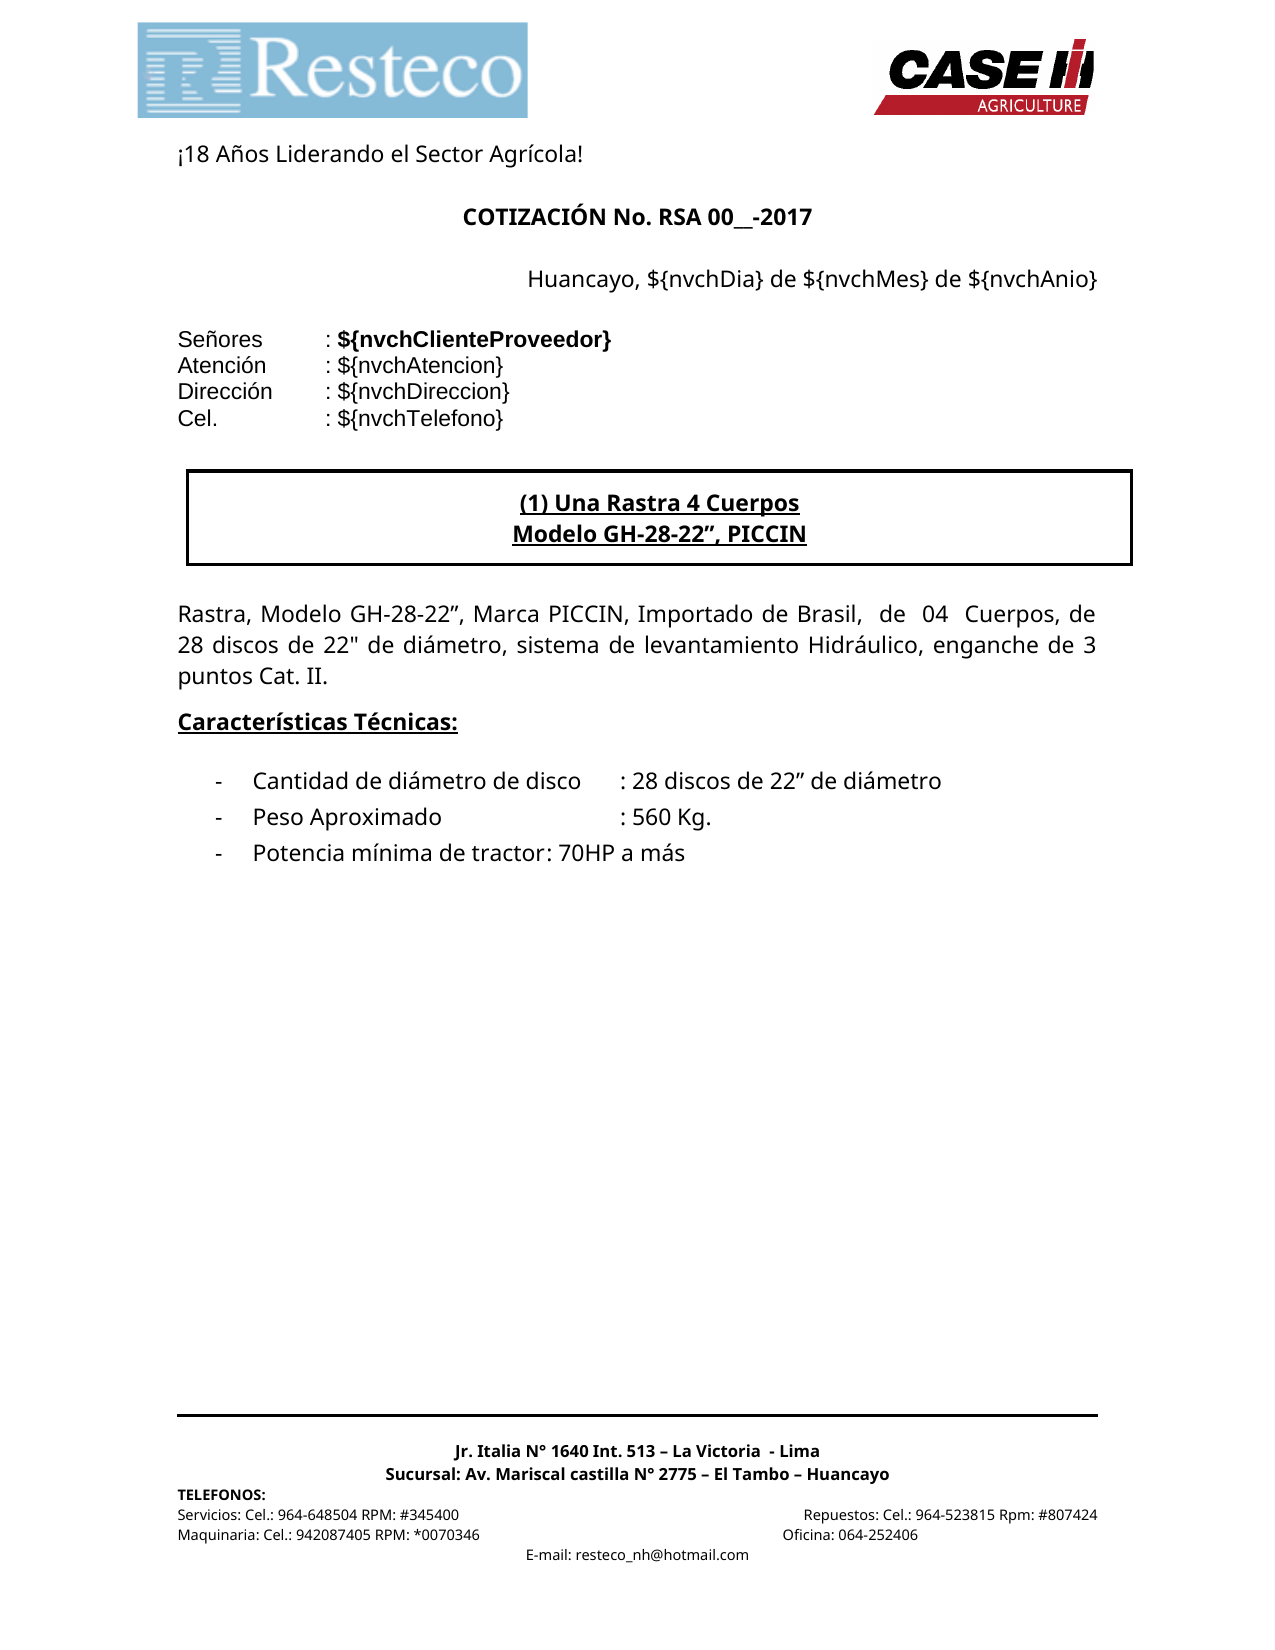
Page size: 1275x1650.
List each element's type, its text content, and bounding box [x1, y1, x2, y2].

subtitle Señores : ${nvchClienteProveedor} [177, 326, 1098, 352]
picture [137, 21, 528, 118]
list Cantidad de diámetro de disco : 28 discos de 22” de diámetro [215, 765, 1098, 796]
text Características Técnicas: [177, 706, 1098, 737]
table_cell Modelo GH-28-22”, PICCIN [189, 518, 1130, 563]
text Cel. : ${nvchTelefono} [177, 405, 1098, 431]
text Rastra, Modelo GH-28-22”, Marca PICCIN, Importado de Brasil, de 04 Cuerpos, de 28 discos de 22" de diámetro, sistema de levantamiento Hidráulico, enganche de 3 puntos Cat. II. [177, 598, 1098, 691]
list Potencia mínima de tractor : 70HP a más [215, 837, 1098, 868]
text Atención : ${nvchAtencion} [177, 352, 1098, 378]
table_header (1) Una Rastra 4 Cuerpos [189, 473, 1130, 518]
list Peso Aproximado : 560 Kg. [215, 801, 1098, 832]
text COTIZACIÓN No. RSA 00__-2017 [177, 201, 1098, 232]
text Huancayo, ${nvchDia} de ${nvchMes} de ${nvchAnio} [177, 263, 1098, 294]
subtitle Dirección : ${nvchDireccion} [177, 378, 1098, 405]
